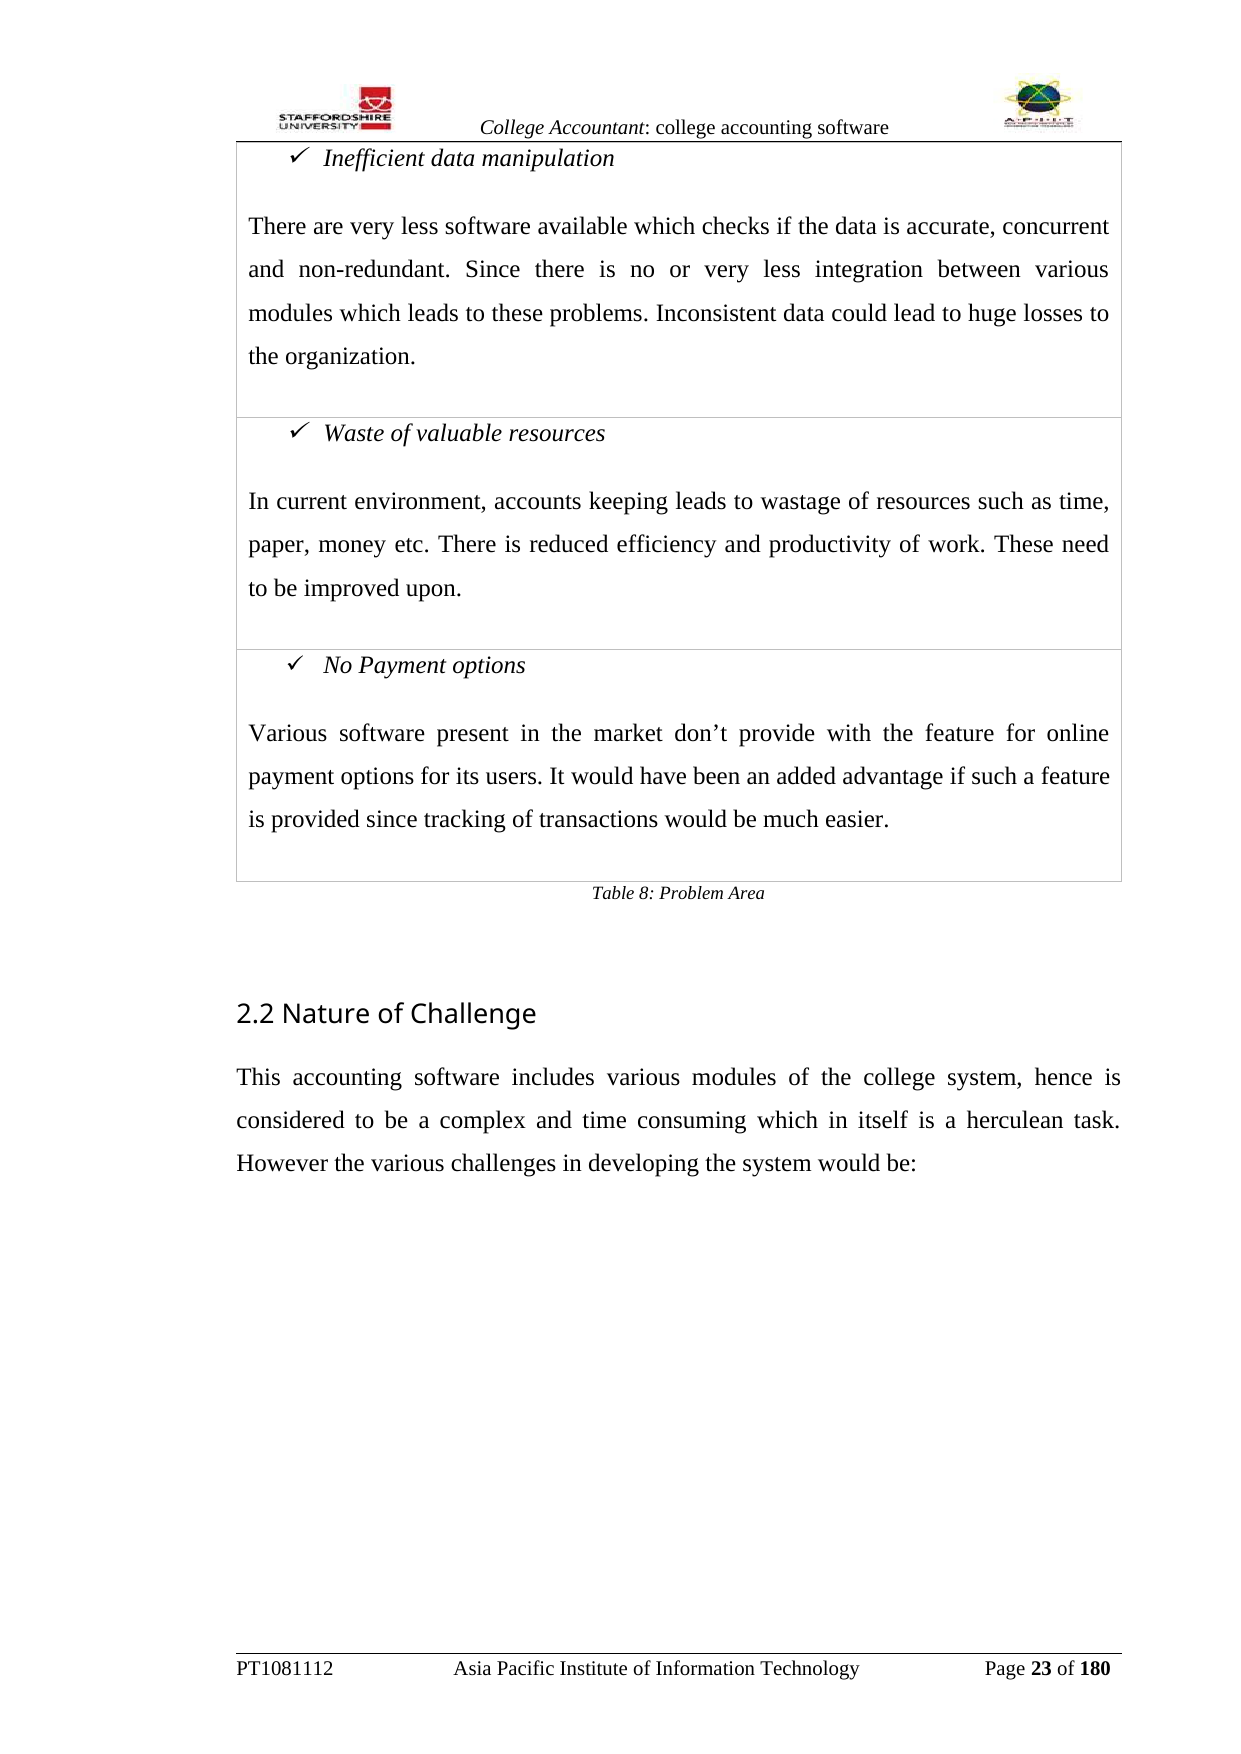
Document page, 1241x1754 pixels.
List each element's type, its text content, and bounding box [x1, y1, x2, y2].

subtitle 2.2 Nature of Challenge [236, 995, 1122, 1032]
text Table 8: Problem Area [236, 882, 1122, 903]
table_cell Inefficient data manipulation There are very less software available which checks if the data is accurate, concurrent and non-redundant. Since there is no or very less integration between various modules which leads to these problems. Inconsistent data could lead to huge losses to the organization. [237, 143, 1121, 417]
table_cell No Payment options Various software present in the market don’t provide with the feature for online payment options for its users. It would have been an added advantage if such a feature is provided since tracking of transactions would be much easier. [237, 650, 1121, 881]
picture [275, 84, 397, 135]
table_cell Waste of valuable resources In current environment, accounts keeping leads to wastage of resources such as time, paper, money etc. There is reduced efficiency and productivity of work. These need to be improved upon. [237, 418, 1121, 649]
text This accounting software includes various modules of the college system, hence is considered to be a complex and time consuming which in itself is a herculean task. However the various challenges in developing the system would be: [236, 1062, 1122, 1177]
picture [993, 73, 1083, 135]
